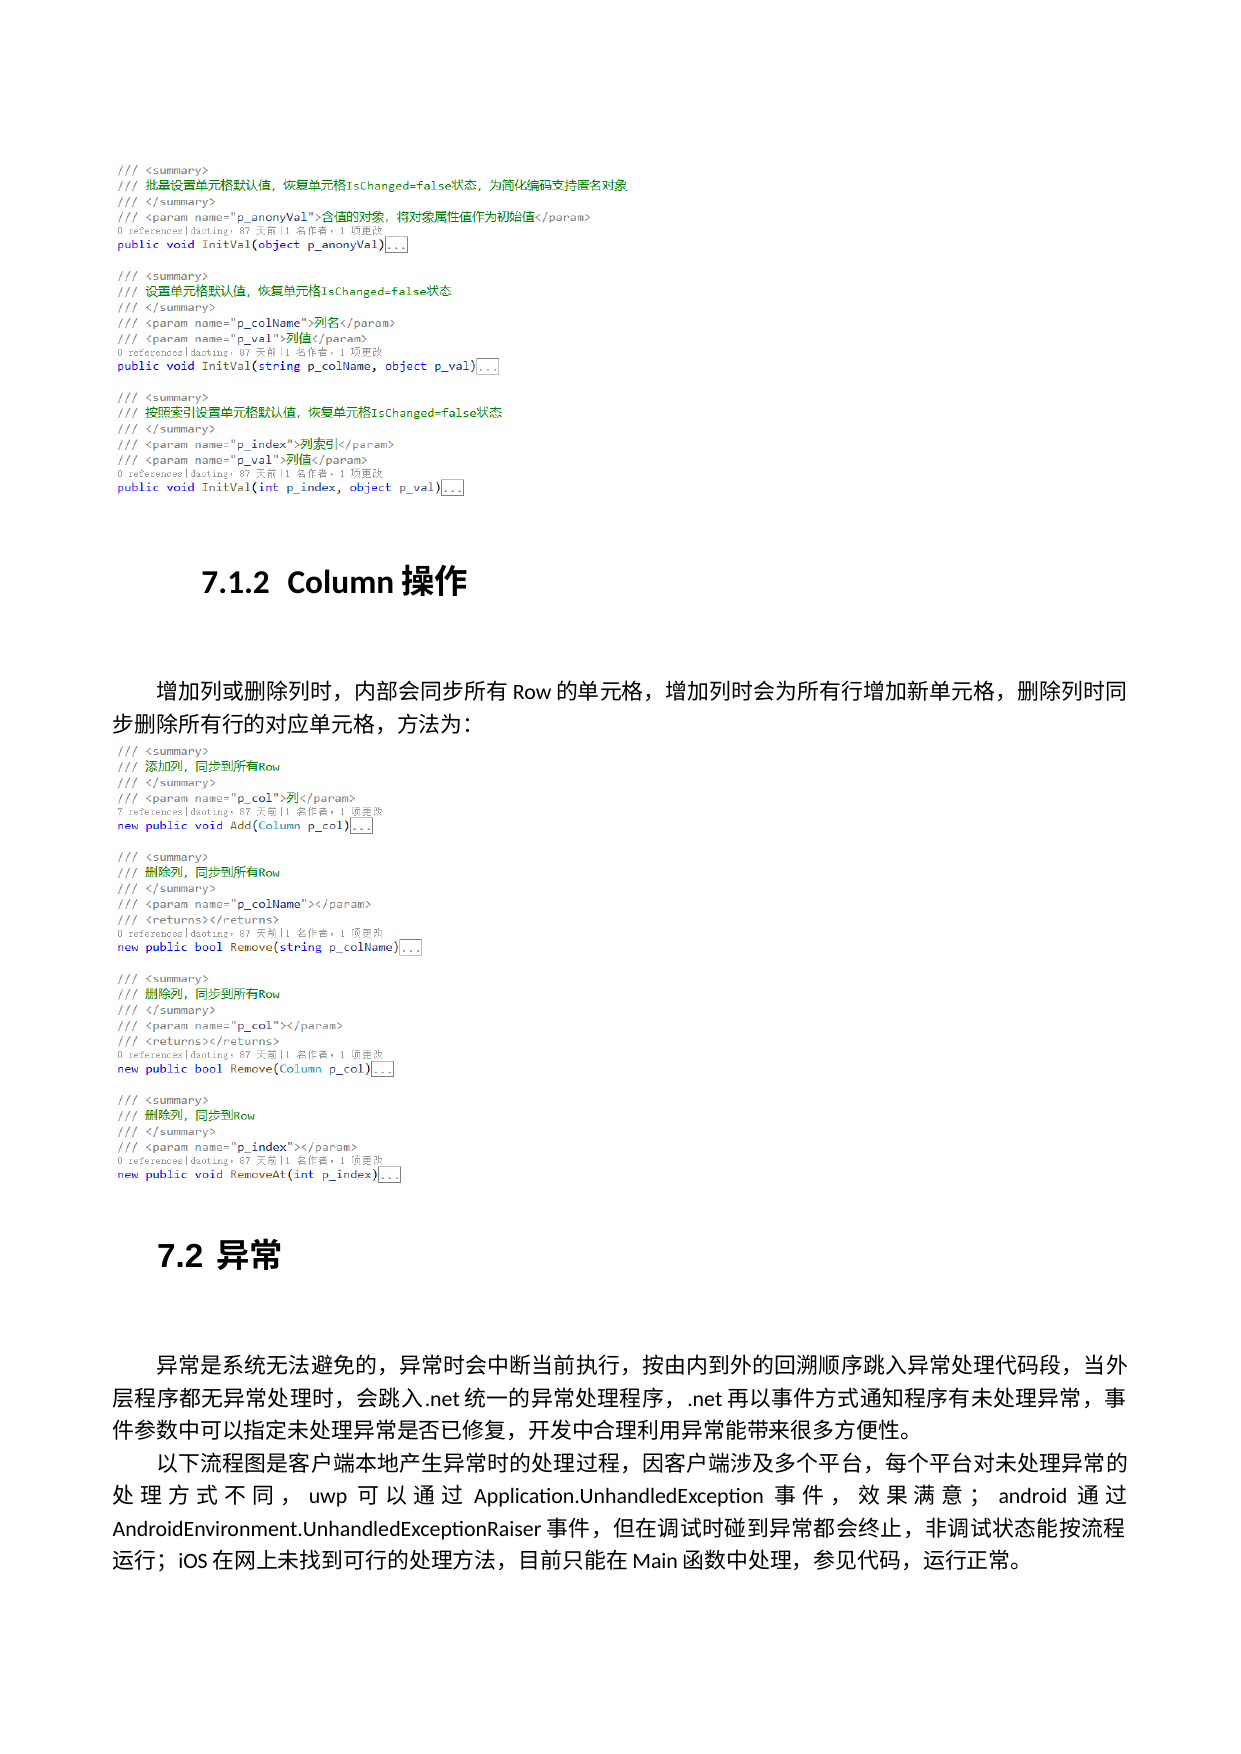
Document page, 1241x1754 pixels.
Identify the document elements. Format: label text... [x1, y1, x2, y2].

text 以下流程图是客户端本地产生异常时的处理过程，因客户端涉及多个平台，每个平台对未处理异常的处理方式不同，uwp可以通过Application.UnhandledException事件，效果满意；android通过AndroidEnvironment.UnhandledExceptionRaiser事件，但在调试时碰到异常都会终止，非调试状态能按流程运行；iOS在网上未找到可行的处理方法，目前只能在Main函数中处理，参见代码，运行正常。 [112, 1446, 1128, 1576]
picture [112, 162, 636, 501]
subtitle 异常 [157, 1221, 1128, 1286]
text 异常是系统无法避免的，异常时会中断当前执行，按由内到外的回溯顺序跳入异常处理代码段，当外层程序都无异常处理时，会跳入.net统一的异常处理程序，.net再以事件方式通知程序有未处理异常，事件参数中可以指定未处理异常是否已修复，开发中合理利用异常能带来很多方便性。 [112, 1348, 1128, 1446]
text 增加列或删除列时，内部会同步所有Row的单元格，增加列时会为所有行增加新单元格，删除列时同步删除所有行的对应单元格，方法为： [112, 674, 1128, 739]
picture [112, 738, 429, 1192]
subtitle Column操作 [201, 547, 1128, 612]
